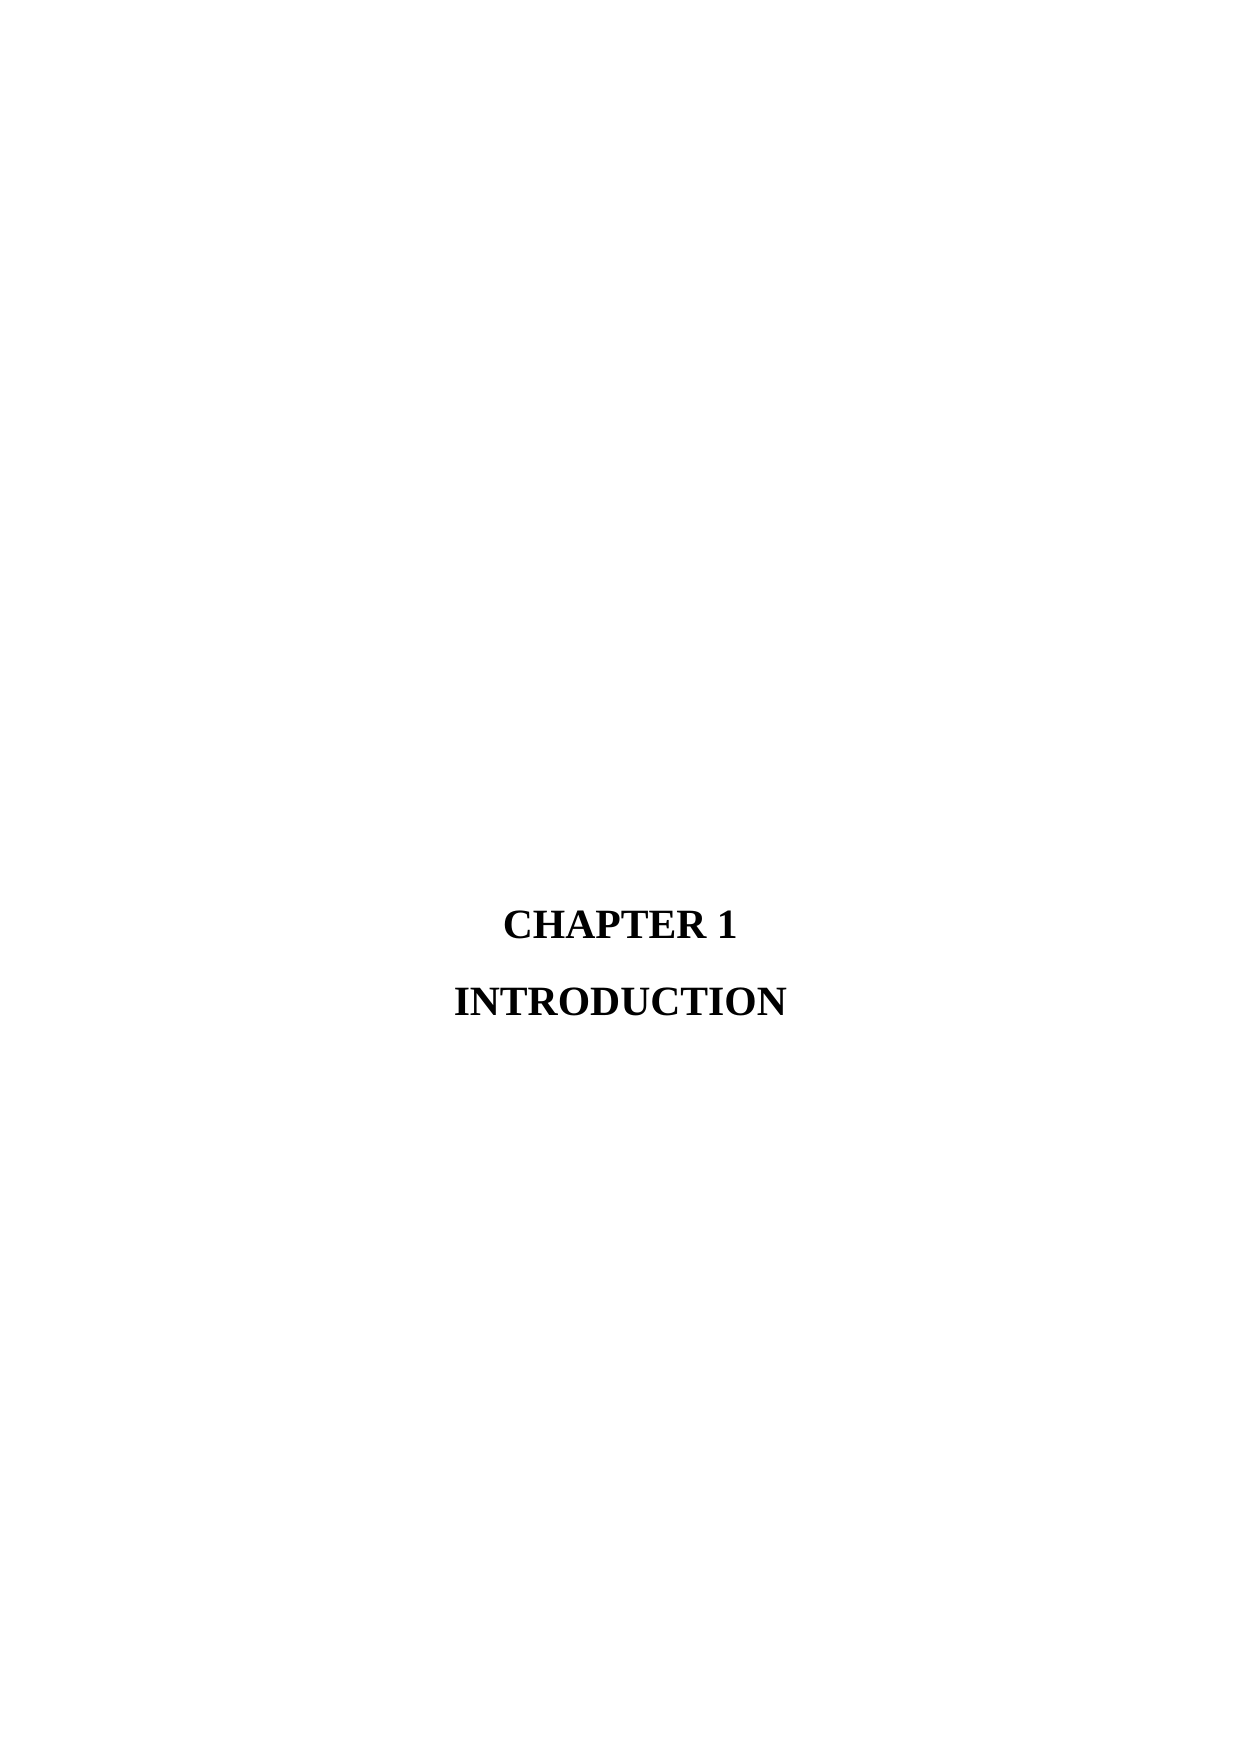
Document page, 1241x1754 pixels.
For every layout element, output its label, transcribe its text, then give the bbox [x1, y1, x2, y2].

subtitle INTRODUCTION [150, 977, 1090, 1024]
subtitle CHAPTER 1 [150, 900, 1090, 948]
